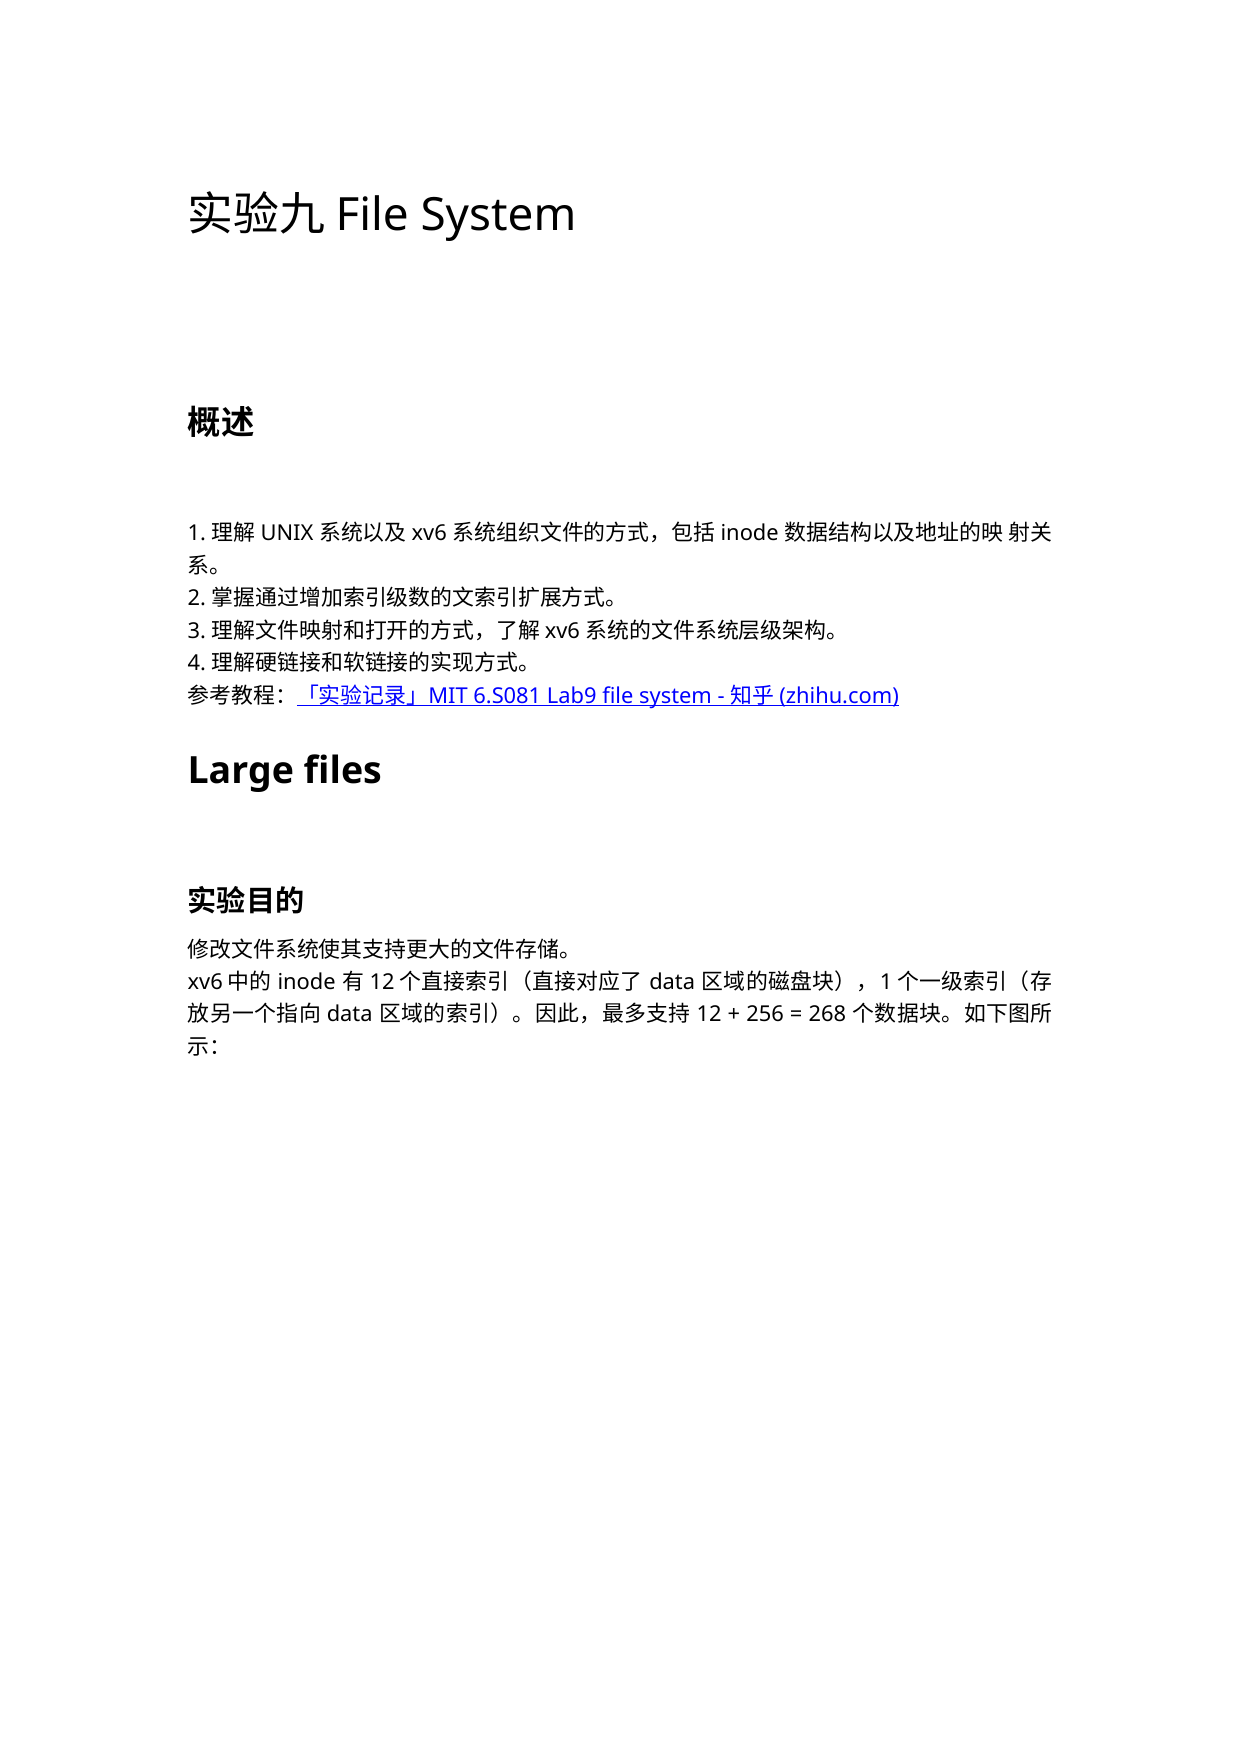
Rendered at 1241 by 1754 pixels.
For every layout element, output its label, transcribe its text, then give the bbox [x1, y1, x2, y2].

text 4. 理解硬链接和软链接的实现⽅式。 [187, 645, 1053, 677]
text 修改⽂件系统使其⽀持更⼤的⽂件存储。 [187, 931, 1053, 964]
text 参考教程：「实验记录」MIT 6.S081 Lab9 file system - 知乎 (zhihu.com) [187, 677, 1053, 710]
text xv6中的 inode 有 12个直接索引（直接对应了 data 区域的磁盘块），1个一级索引（存放另一个指向 data 区域的索引）。因此，最多支持 12 + 256 = 268 个数据块。如下图所示： [187, 964, 1053, 1061]
text 1. 理解 UNIX 系统以及 xv6 系统组织⽂件的⽅式，包括 inode 数据结构以及地址的映 射关系。 [187, 515, 1053, 580]
text 实验目的 [187, 866, 1053, 931]
subtitle 实验九 File System [187, 162, 1053, 259]
subtitle Large files [187, 737, 1053, 802]
text 2. 掌握通过增加索引级数的⽂索引扩展⽅式。 [187, 580, 1053, 612]
subtitle 概述 [187, 388, 1053, 453]
text 3. 理解⽂件映射和打开的⽅式，了解 xv6 系统的⽂件系统层级架构。 [187, 612, 1053, 645]
